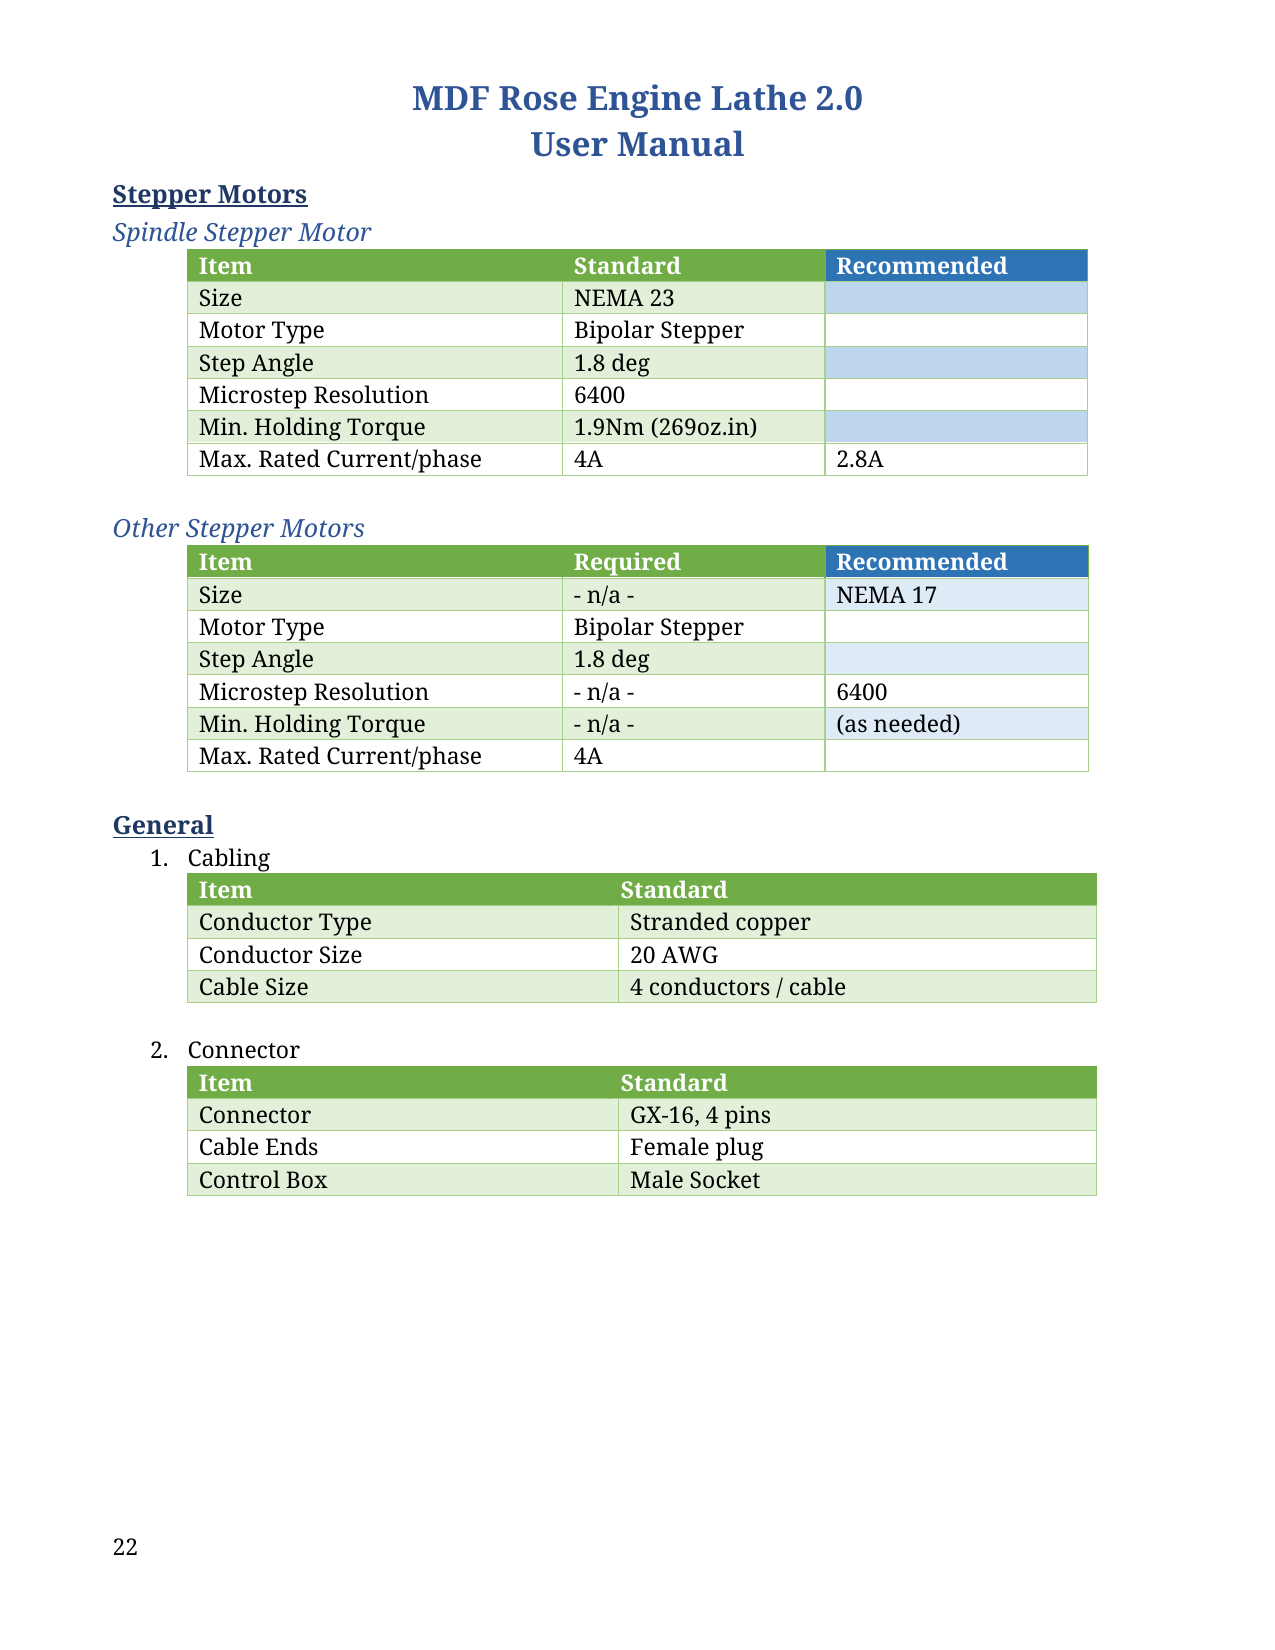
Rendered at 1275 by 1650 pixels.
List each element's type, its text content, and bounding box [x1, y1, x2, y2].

table_cell Female plug [619, 1131, 1096, 1163]
table_cell Control Box [188, 1164, 618, 1195]
table_cell Conductor Type [188, 906, 618, 938]
table_header Standard [610, 874, 1096, 905]
table_cell 6400 [826, 675, 1088, 707]
table_header Recommended [826, 250, 1087, 281]
table_cell Male Socket [619, 1164, 1096, 1195]
subtitle Stepper Motors [112, 176, 1162, 210]
table_cell [826, 347, 1087, 378]
table_cell Cable Size [188, 971, 618, 1002]
table_cell Step Angle [188, 347, 562, 378]
subtitle General [112, 808, 1162, 842]
table_cell 1.9Nm (269oz.in) [563, 411, 824, 442]
table_cell [826, 643, 1088, 674]
table_cell 2.8A [826, 444, 1087, 475]
list Cabling [150, 842, 1162, 873]
table_header Item [188, 874, 609, 905]
table_cell Connector [188, 1099, 618, 1130]
table_cell Bipolar Stepper [563, 611, 824, 642]
table_cell GX-16, 4 pins [619, 1099, 1096, 1130]
list Connector [150, 1034, 1162, 1066]
table_cell [826, 740, 1088, 771]
subtitle Other Stepper Motors [112, 511, 1162, 545]
table_header Item [188, 250, 562, 281]
table_cell Size [188, 579, 562, 610]
table_cell 4A [563, 740, 824, 771]
table_cell 1.8 deg [563, 347, 824, 378]
table_header Required [563, 546, 824, 577]
table_cell Size [188, 282, 562, 313]
table_cell (as needed) [826, 708, 1088, 739]
table_cell Microstep Resolution [188, 379, 562, 410]
table_cell [826, 282, 1087, 313]
table_cell - n/a - [563, 675, 824, 707]
table_header Recommended [826, 546, 1088, 577]
table_cell [826, 379, 1087, 410]
subtitle Spindle Stepper Motor [112, 214, 1162, 249]
table_cell 4A [563, 444, 824, 475]
table_cell 1.8 deg [563, 643, 824, 674]
table_cell NEMA 23 [563, 282, 824, 313]
table_header Item [188, 546, 562, 577]
table_cell NEMA 17 [826, 579, 1088, 610]
table_header Standard [610, 1067, 1096, 1098]
table_cell Bipolar Stepper [563, 314, 824, 346]
table_cell Min. Holding Torque [188, 708, 562, 739]
table_cell Cable Ends [188, 1131, 618, 1163]
table_cell 4 conductors / cable [619, 971, 1096, 1002]
table_cell Motor Type [188, 611, 562, 642]
table_cell Step Angle [188, 643, 562, 674]
table_cell [826, 314, 1087, 346]
table_cell Max. Rated Current/phase [188, 444, 562, 475]
table_header Item [188, 1067, 609, 1098]
table_cell 6400 [563, 379, 824, 410]
table_cell 20 AWG [619, 939, 1096, 970]
table_cell Stranded copper [619, 906, 1096, 938]
table_cell [826, 411, 1087, 442]
table_cell - n/a - [563, 579, 824, 610]
table_cell Conductor Size [188, 939, 618, 970]
table_cell Microstep Resolution [188, 675, 562, 707]
table_cell Min. Holding Torque [188, 411, 562, 442]
table_cell [826, 611, 1088, 642]
table_header Standard [563, 250, 824, 281]
table_cell Max. Rated Current/phase [188, 740, 562, 771]
table_cell - n/a - [563, 708, 824, 739]
table_cell Motor Type [188, 314, 562, 346]
